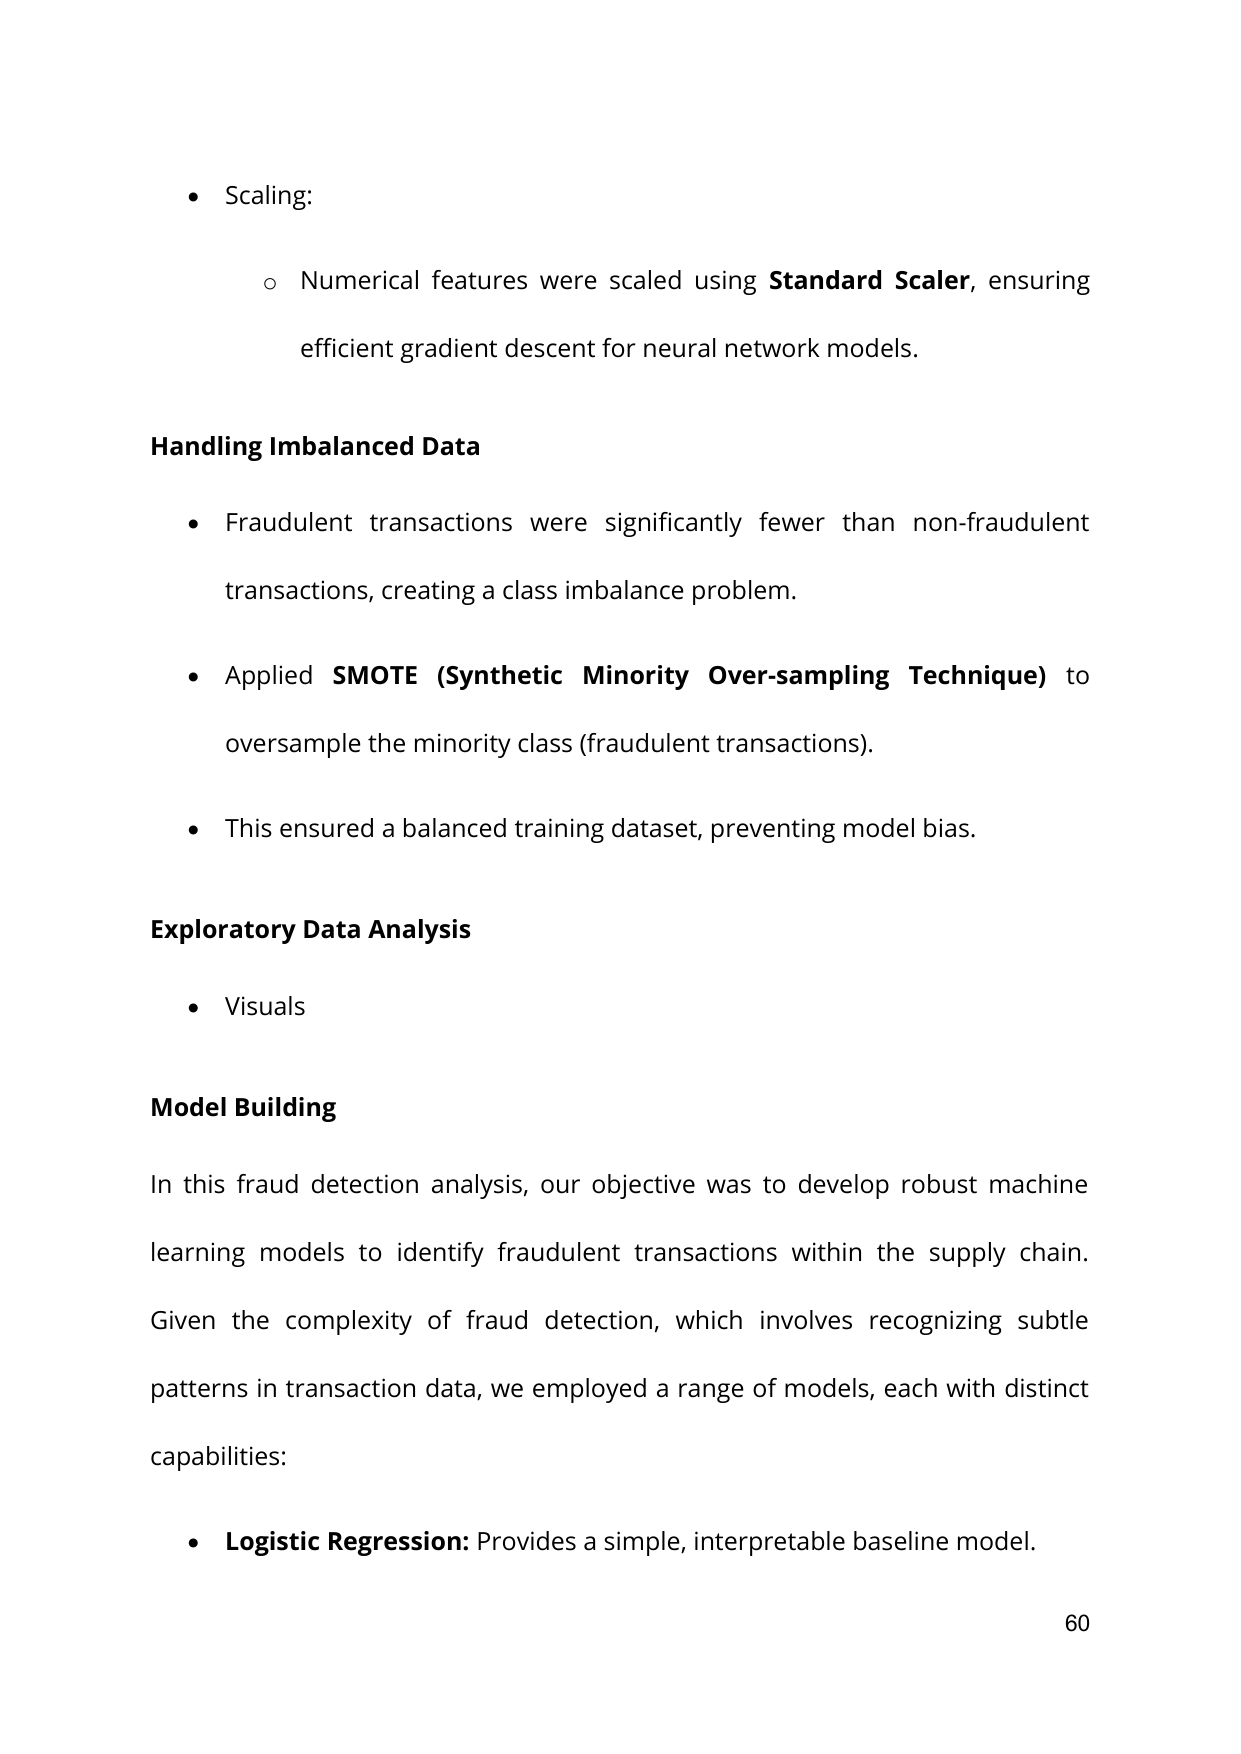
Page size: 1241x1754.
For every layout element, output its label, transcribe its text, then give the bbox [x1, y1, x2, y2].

list Scaling: [187, 178, 1090, 212]
subtitle Model Building [150, 1090, 1090, 1124]
list Visuals [187, 988, 1090, 1022]
subtitle Exploratory Data Analysis [150, 912, 1090, 946]
list Logistic Regression: Provides a simple, interpretable baseline model. [187, 1523, 1090, 1558]
list Applied SMOTE (Synthetic Minority Over-sampling Technique) to oversample the minority class (fraudulent transactions). [187, 657, 1090, 760]
list This ensured a balanced training dataset, preventing model bias. [187, 810, 1090, 844]
subtitle Handling Imbalanced Data [150, 428, 1090, 462]
text In this fraud detection analysis, our objective was to develop robust machine learning models to identify fraudulent transactions within the supply chain. Given the complexity of fraud detection, which involves recognizing subtle patterns in transaction data, we employed a range of models, each with distinct capabilities: [150, 1166, 1090, 1473]
list Fraudulent transactions were significantly fewer than non-fraudulent transactions, creating a class imbalance problem. [187, 504, 1090, 607]
list Numerical features were scaled using Standard Scaler, ensuring efficient gradient descent for neural network models. [262, 262, 1090, 365]
